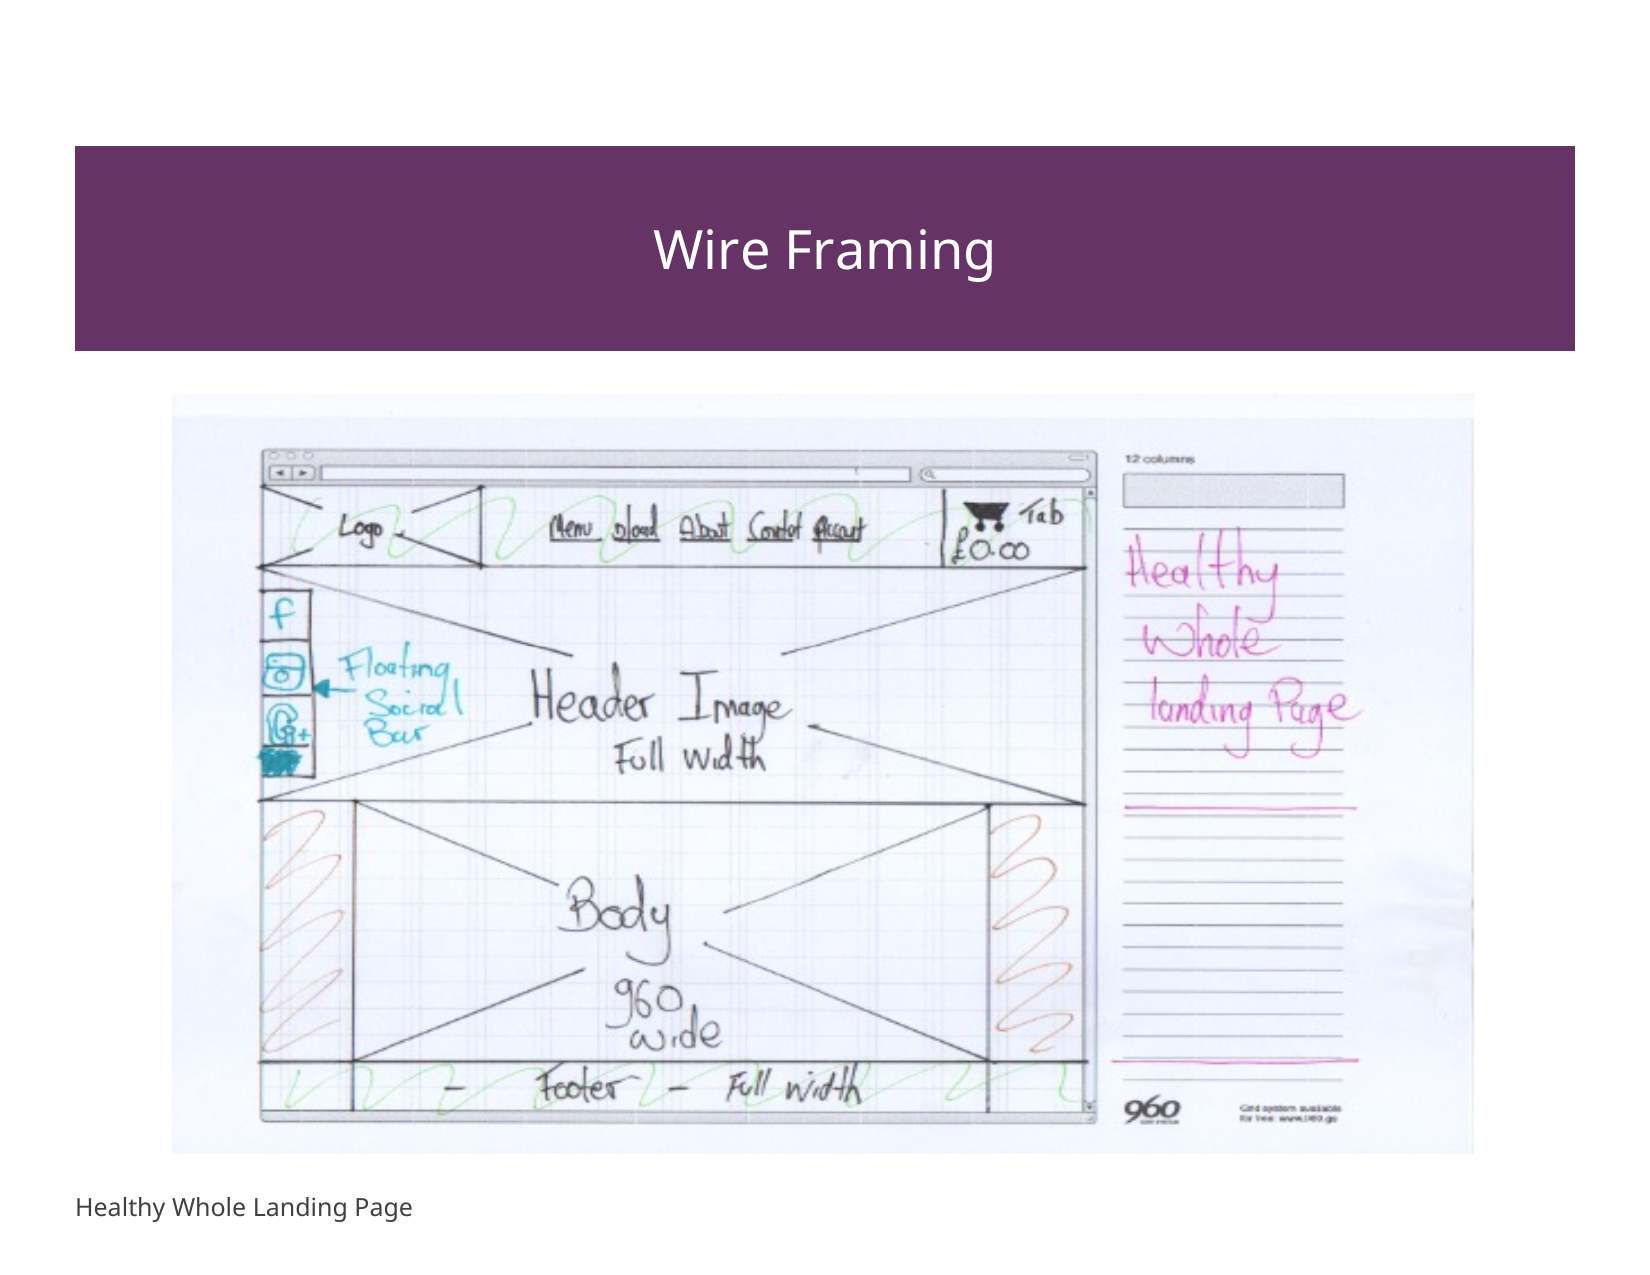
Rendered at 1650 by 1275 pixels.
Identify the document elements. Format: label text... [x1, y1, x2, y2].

picture [173, 394, 1474, 1153]
text Healthy Whole Landing Page [75, 1189, 1575, 1224]
subtitle Wire Framing [75, 147, 1575, 350]
